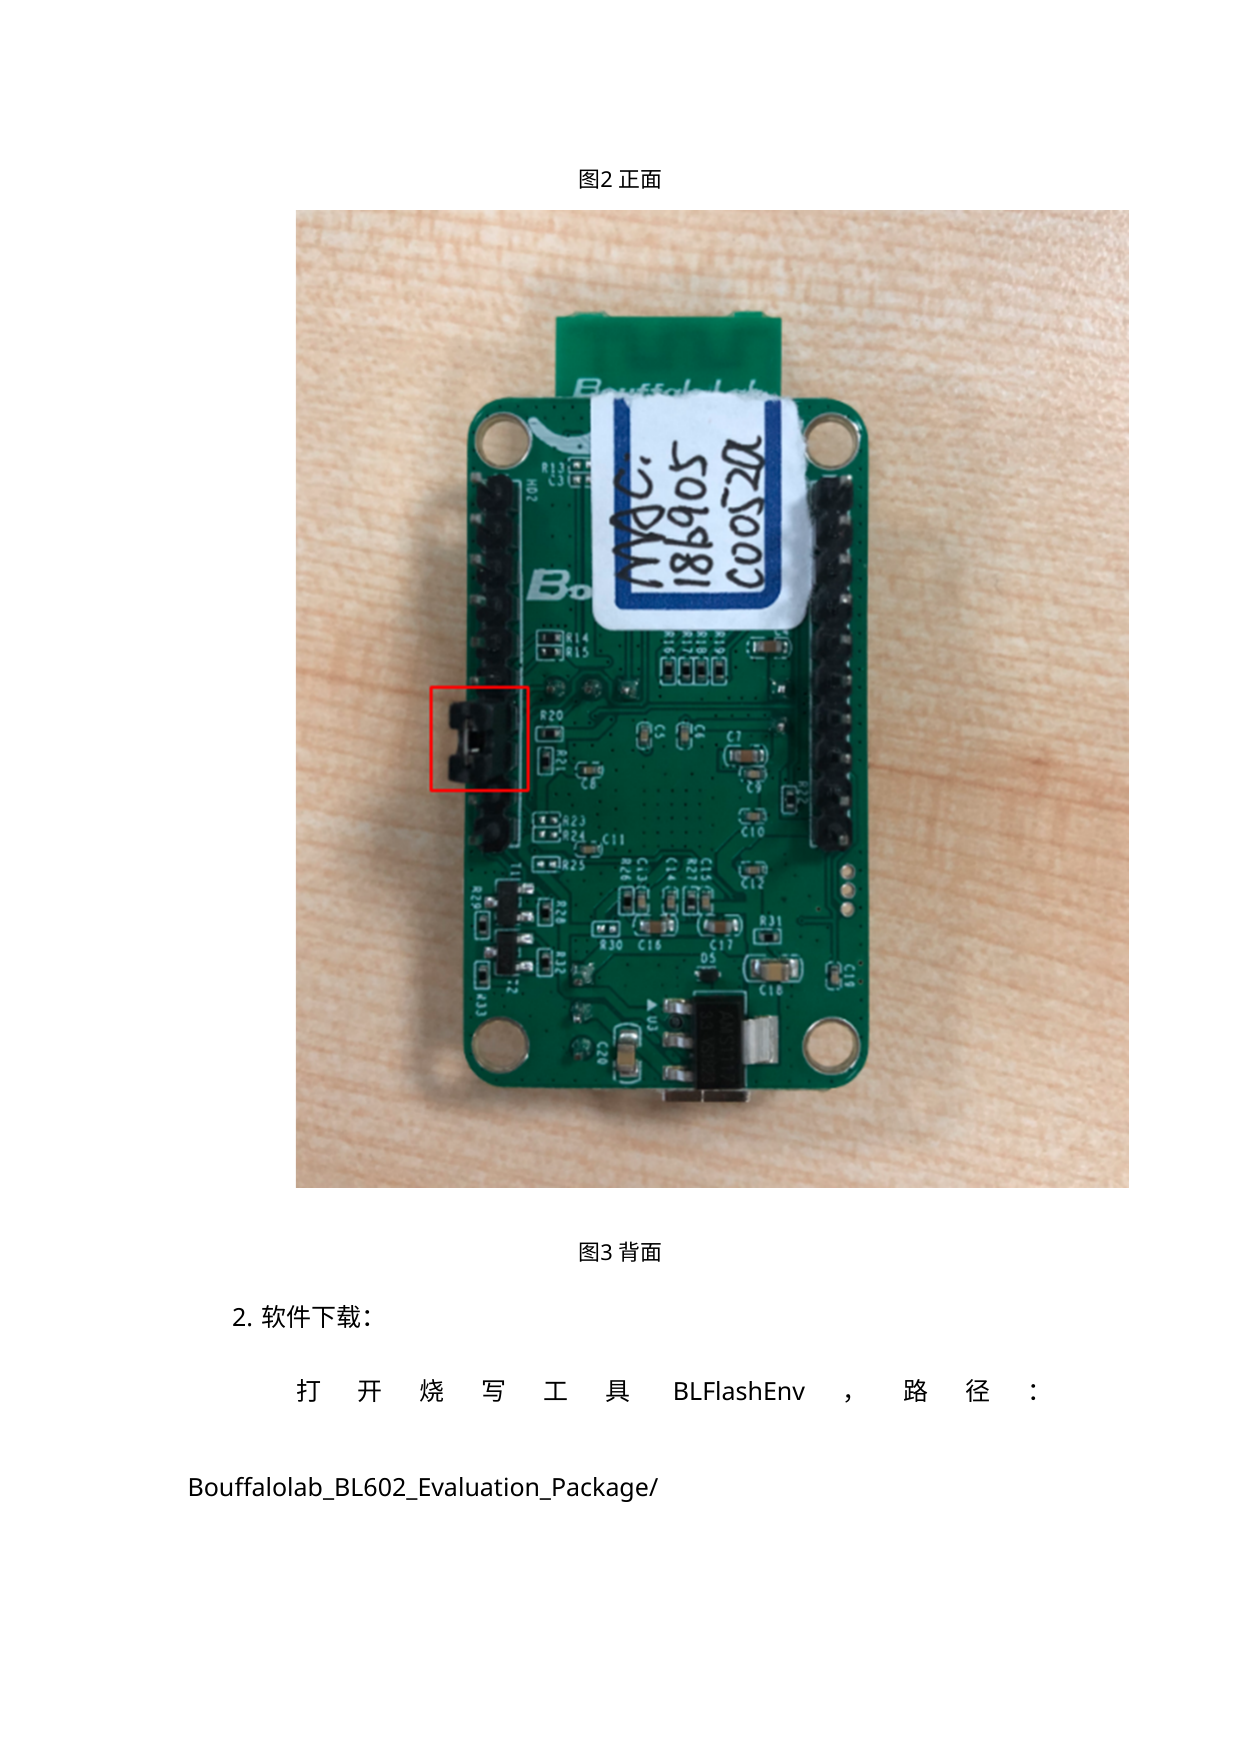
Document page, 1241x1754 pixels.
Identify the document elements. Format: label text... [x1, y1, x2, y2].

picture [295, 210, 1129, 1188]
list 背面 [187, 1235, 1053, 1267]
list 软件下载： [187, 1283, 1053, 1348]
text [187, 1357, 1053, 1520]
list 正面 [187, 162, 1053, 194]
